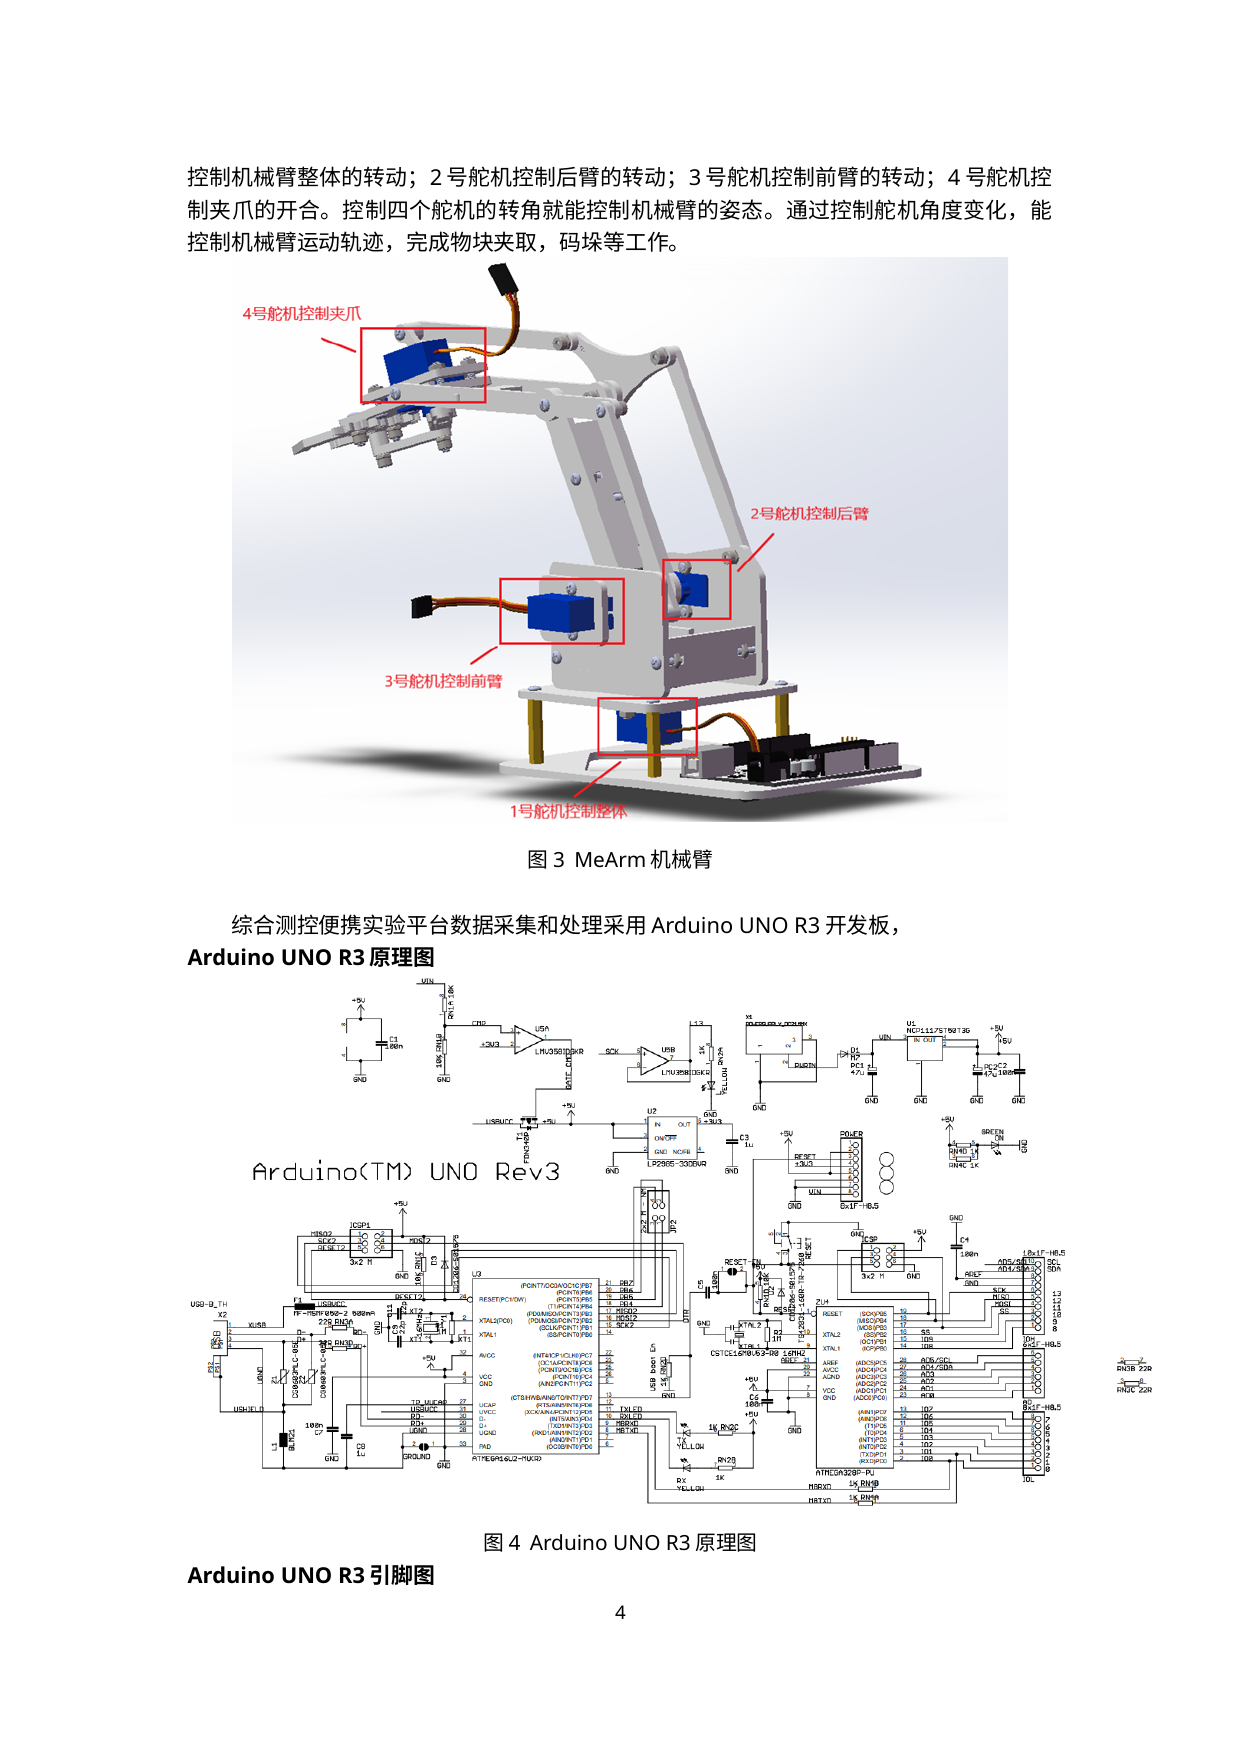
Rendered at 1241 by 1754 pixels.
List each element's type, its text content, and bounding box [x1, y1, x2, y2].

text 图 4 Arduino UNO R3原理图 [187, 1525, 1053, 1557]
text 图 3 MeArm机械臂 [187, 842, 1053, 875]
picture [187, 972, 1166, 1519]
text Arduino UNO R3引脚图 [187, 1557, 1053, 1590]
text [187, 160, 1053, 257]
text Arduino UNO R3原理图 [187, 940, 1053, 972]
text 综合测控便携实验平台数据采集和处理采用Arduino UNO R3开发板， [187, 907, 1053, 940]
picture [232, 257, 1009, 822]
